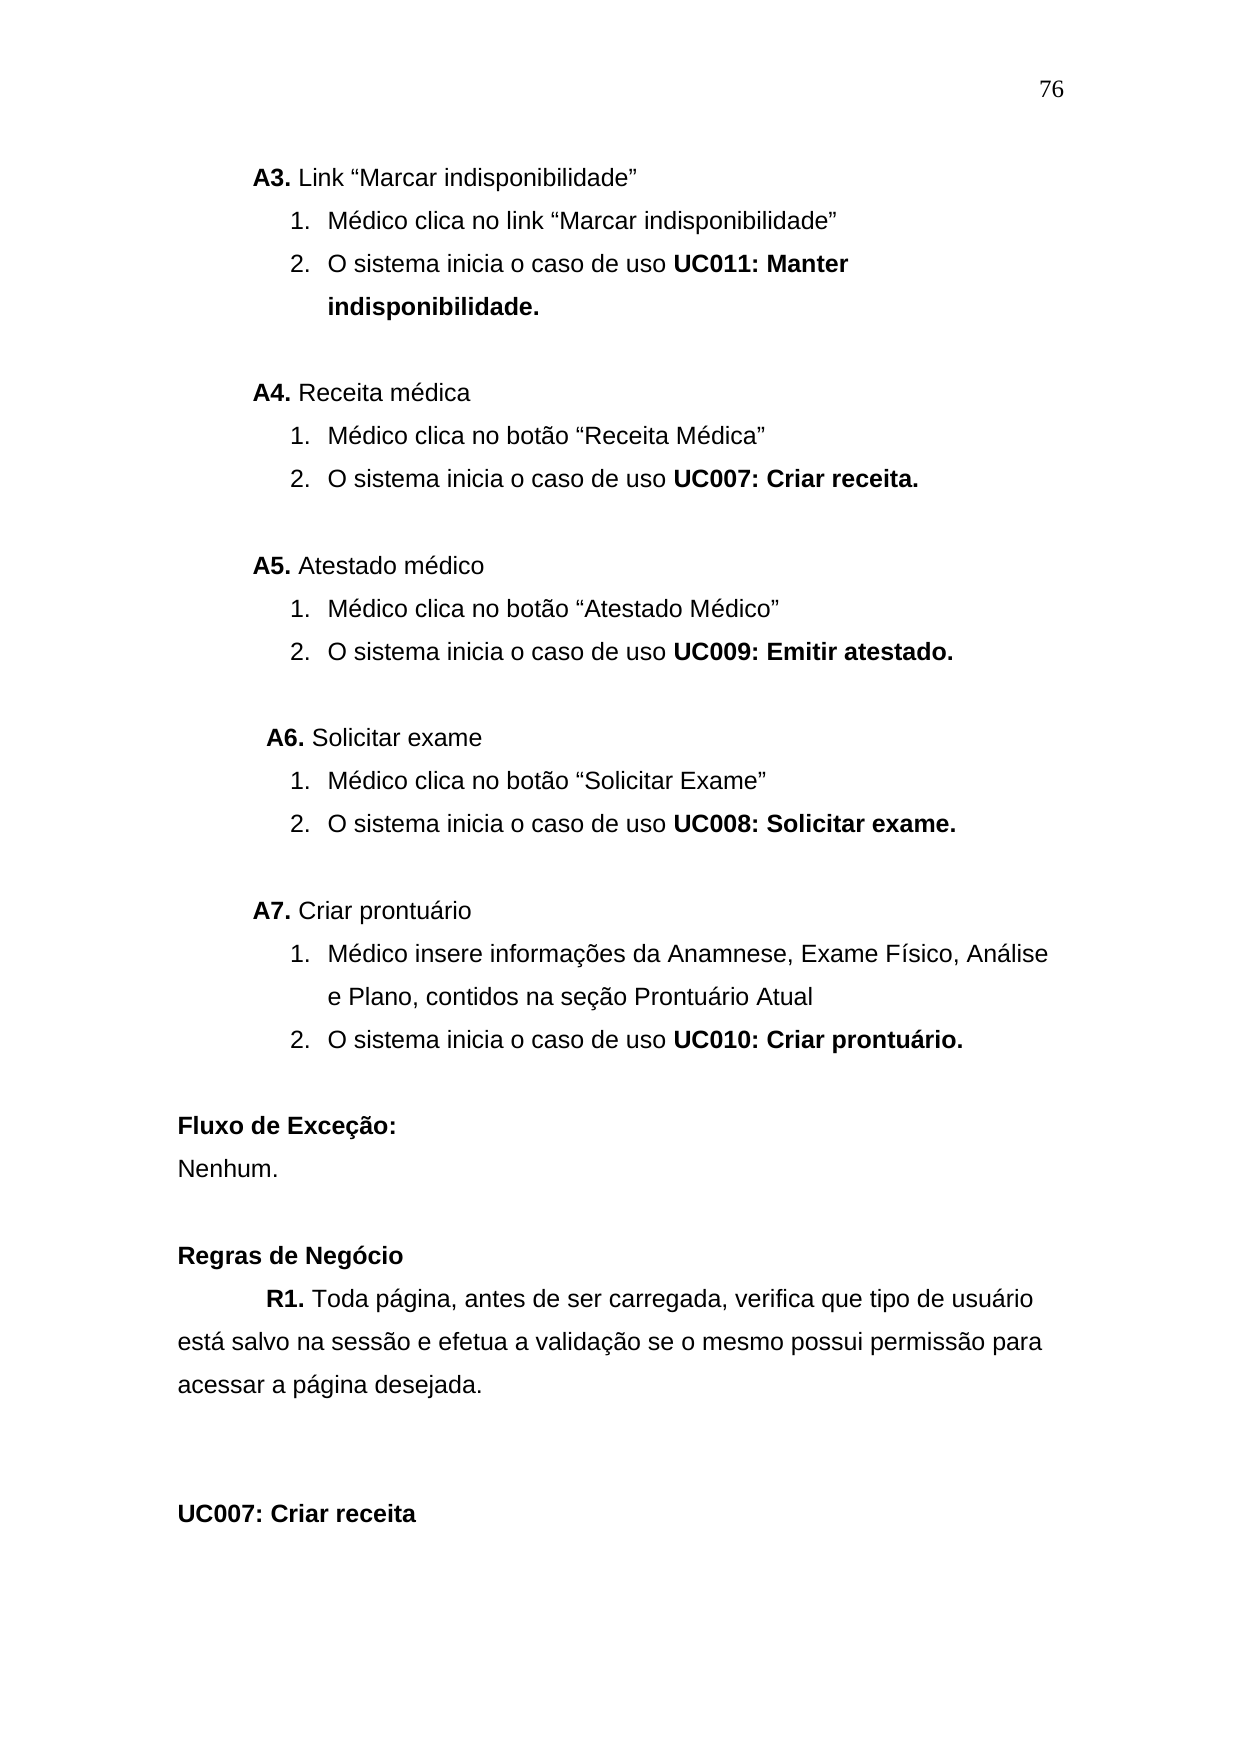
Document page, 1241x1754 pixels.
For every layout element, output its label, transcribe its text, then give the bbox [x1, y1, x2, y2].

text UC007: Criar receita [177, 1499, 1064, 1528]
text Fluxo de Exceção: [177, 1111, 1064, 1140]
list Médico clica no botão “Receita Médica” [290, 421, 1064, 450]
text A6. Solicitar exame [177, 723, 1064, 752]
list O sistema inicia o caso de uso UC007: Criar receita. [290, 464, 1064, 493]
list O sistema inicia o caso de uso UC010: Criar prontuário. [290, 1025, 1064, 1054]
list Médico clica no botão “Atestado Médico” [290, 594, 1064, 622]
list O sistema inicia o caso de uso UC009: Emitir atestado. [290, 637, 1064, 666]
list O sistema inicia o caso de uso UC011: Manter indisponibilidade. [290, 249, 1064, 321]
list Médico clica no botão “Solicitar Exame” [290, 766, 1064, 795]
text A4. Receita médica [177, 378, 1064, 407]
list O sistema inicia o caso de uso UC008: Solicitar exame. [290, 809, 1064, 838]
text A7. Criar prontuário [177, 896, 1064, 924]
list Médico insere informações da Anamnese, Exame Físico, Análise e Plano, contidos na seção Prontuário Atual [290, 939, 1064, 1011]
text Nenhum. [177, 1154, 1064, 1183]
text Regras de Negócio [177, 1241, 1064, 1269]
text A3. Link “Marcar indisponibilidade” [177, 162, 1064, 191]
list Médico clica no link “Marcar indisponibilidade” [290, 206, 1064, 234]
text A5. Atestado médico [177, 551, 1064, 579]
text R1. Toda página, antes de ser carregada, verifica que tipo de usuário está salvo na sessão e efetua a validação se o mesmo possui permissão para acessar a página desejada. [177, 1284, 1064, 1399]
